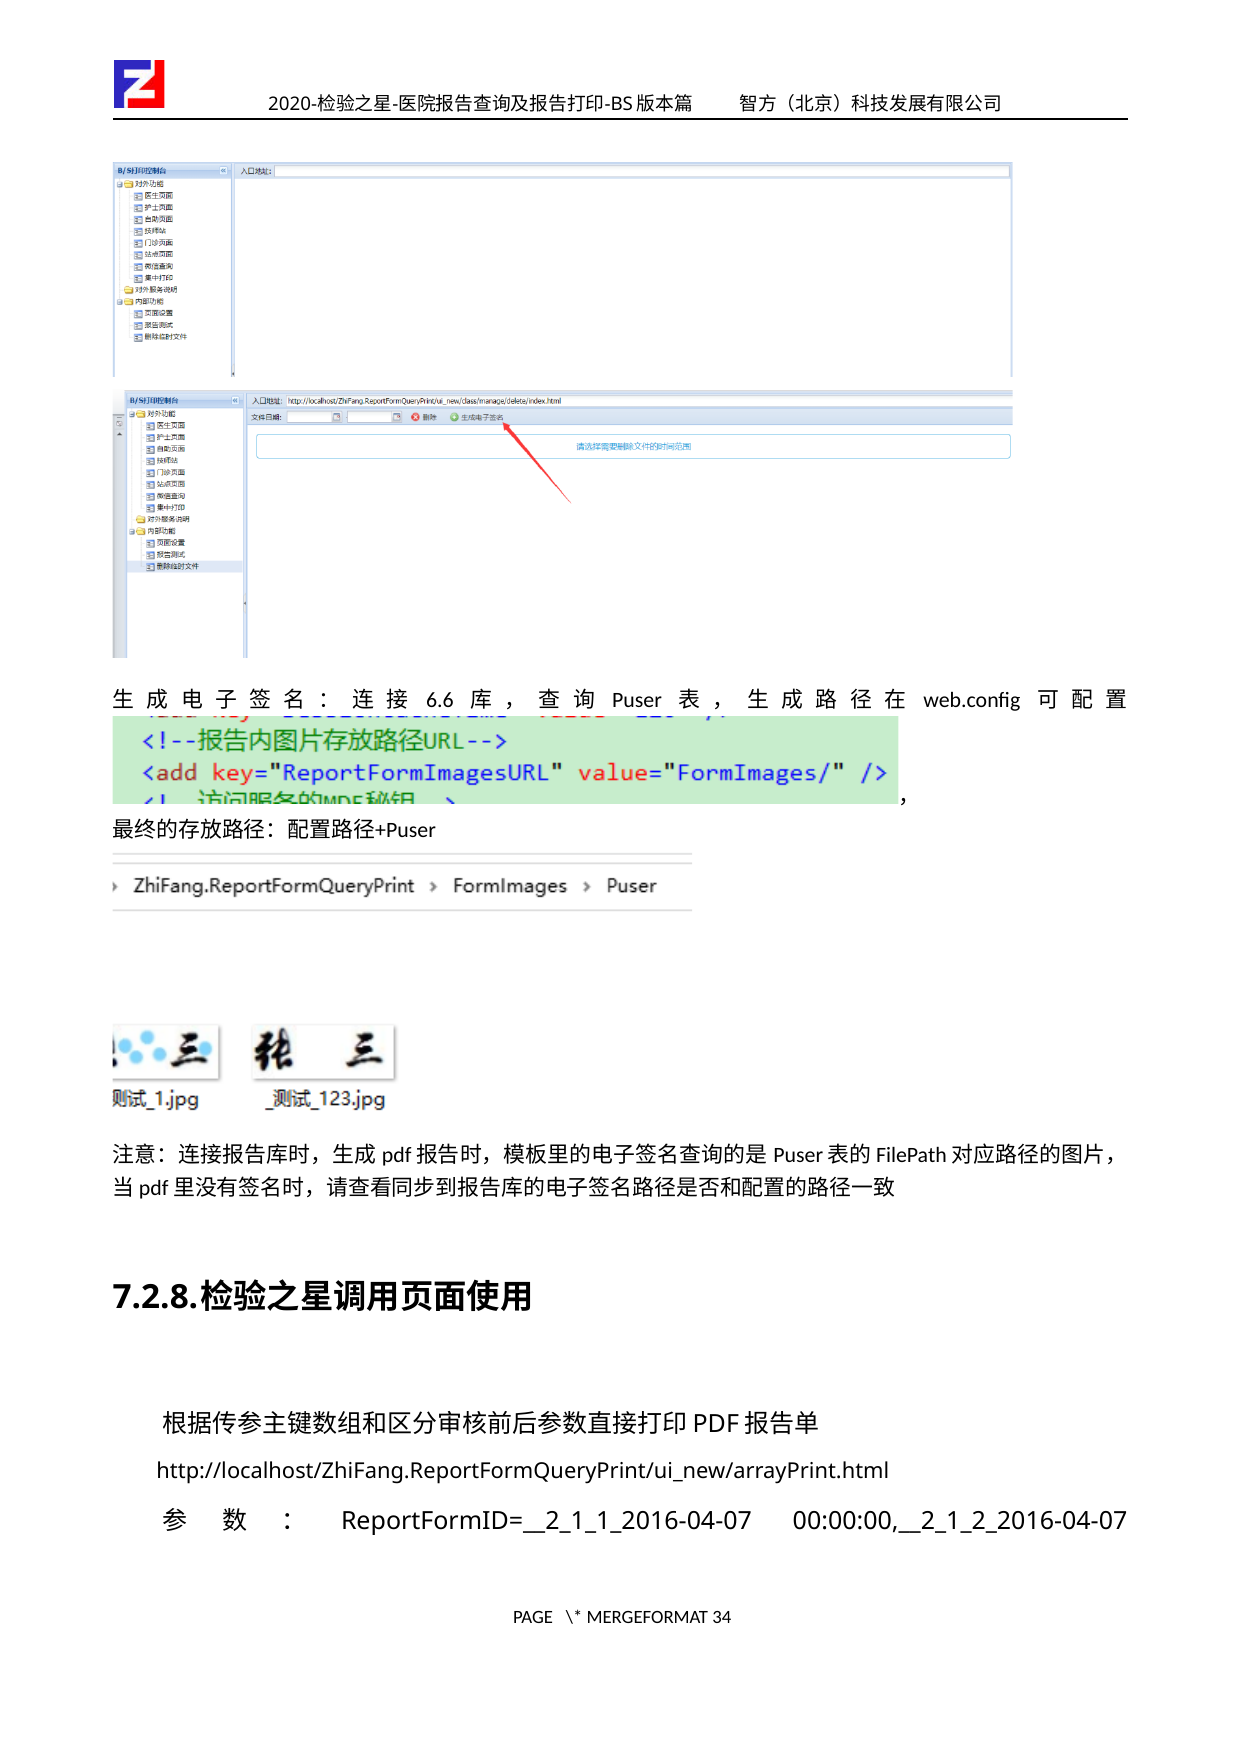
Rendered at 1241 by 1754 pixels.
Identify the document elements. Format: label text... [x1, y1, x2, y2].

picture [112, 162, 1013, 377]
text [112, 1486, 1128, 1551]
picture [114, 60, 165, 108]
picture [112, 389, 1013, 658]
picture [112, 844, 693, 1118]
picture [112, 716, 899, 804]
text http://localhost/ZhiFang.ReportFormQueryPrint/ui_new/arrayPrint.html [112, 1454, 1128, 1486]
text 注意：连接报告库时，生成pdf报告时，模板里的电子签名查询的是Puser表的FilePath对应路径的图片，当pdf里没有签名时，请查看同步到报告库的电子签名路径是否和配置的路径一致 [112, 1137, 1128, 1202]
subtitle 检验之星调用页面使用 [112, 1262, 1128, 1327]
text 最终的存放路径：配置路径+Puser [112, 812, 1128, 844]
text 根据传参主键数组和区分审核前后参数直接打印PDF报告单 [112, 1389, 1128, 1454]
